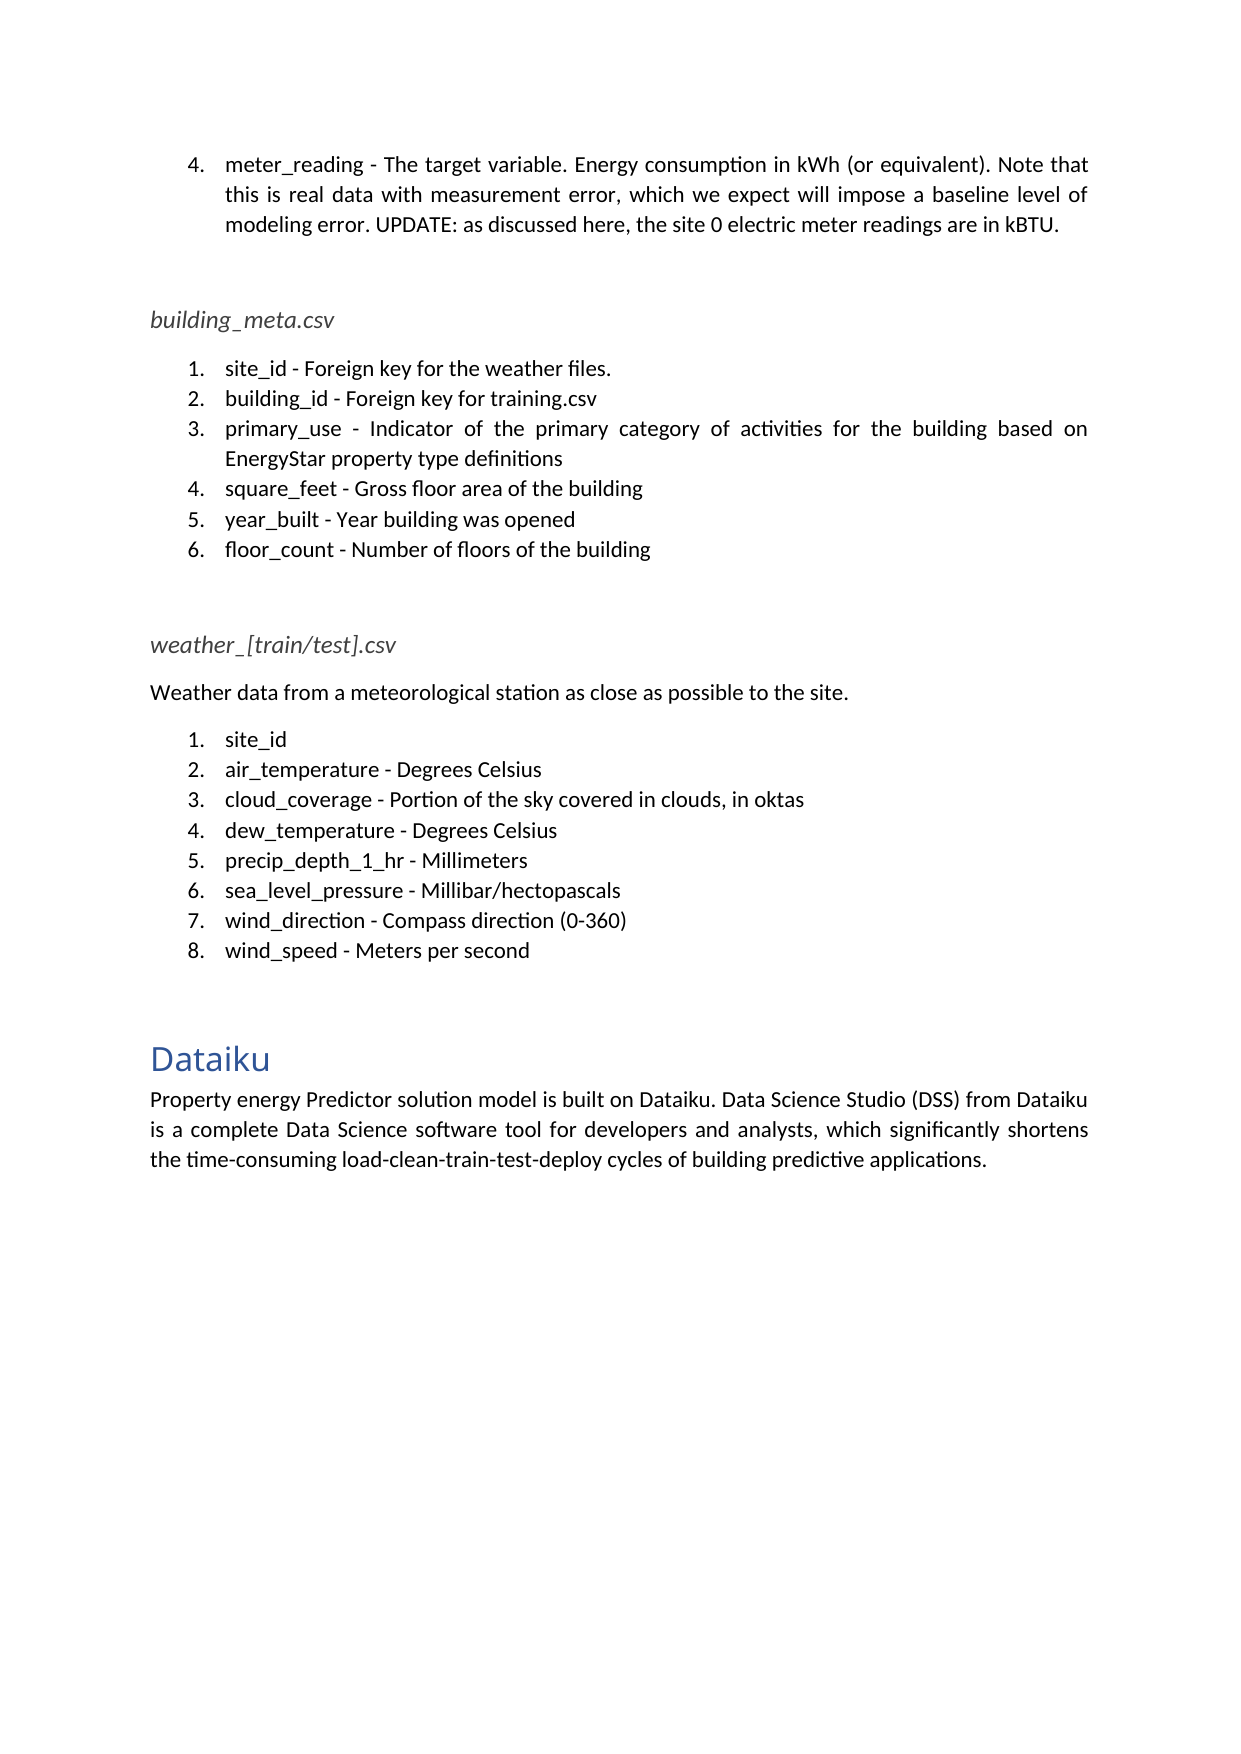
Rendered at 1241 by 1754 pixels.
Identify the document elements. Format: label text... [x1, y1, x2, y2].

list sea_level_pressure - Millibar/hectopascals [187, 876, 1090, 904]
list square_feet - Gross floor area of the building [187, 474, 1090, 503]
list building_id - Foreign key for training.csv [187, 384, 1090, 412]
list meter_reading - The target variable. Energy consumption in kWh (or equivalent). Note that this is real data with measurement error, which we expect will impose a baseline level of modeling error. UPDATE: as discussed here, the site 0 electric meter readings are in kBTU. [187, 150, 1090, 238]
list site_id [187, 725, 1090, 753]
text Weather data from a meteorological station as close as possible to the site. [150, 678, 1090, 706]
list floor_count - Number of floors of the building [187, 535, 1090, 563]
list air_temperature - Degrees Celsius [187, 755, 1090, 783]
list wind_direction - Compass direction (0-360) [187, 906, 1090, 934]
subtitle Dataiku [150, 1036, 1090, 1081]
list wind_speed - Meters per second [187, 937, 1090, 965]
list precip_depth_1_hr - Millimeters [187, 846, 1090, 874]
list primary_use - Indicator of the primary category of activities for the building based on EnergyStar property type definitions [187, 414, 1090, 472]
text Property energy Predictor solution model is built on Dataiku. Data Science Studio (DSS) from Dataiku is a complete Data Science software tool for developers and analysts, which significantly shortens the time-consuming load-clean-train-test-deploy cycles of building predictive applications. [150, 1085, 1090, 1173]
text weather_[train/test].csv [150, 629, 1090, 659]
list cloud_coverage - Portion of the sky covered in clouds, in oktas [187, 786, 1090, 814]
list year_built - Year building was opened [187, 505, 1090, 533]
list site_id - Foreign key for the weather files. [187, 354, 1090, 382]
text building_meta.csv [150, 304, 1090, 335]
list dew_temperature - Degrees Celsius [187, 816, 1090, 844]
